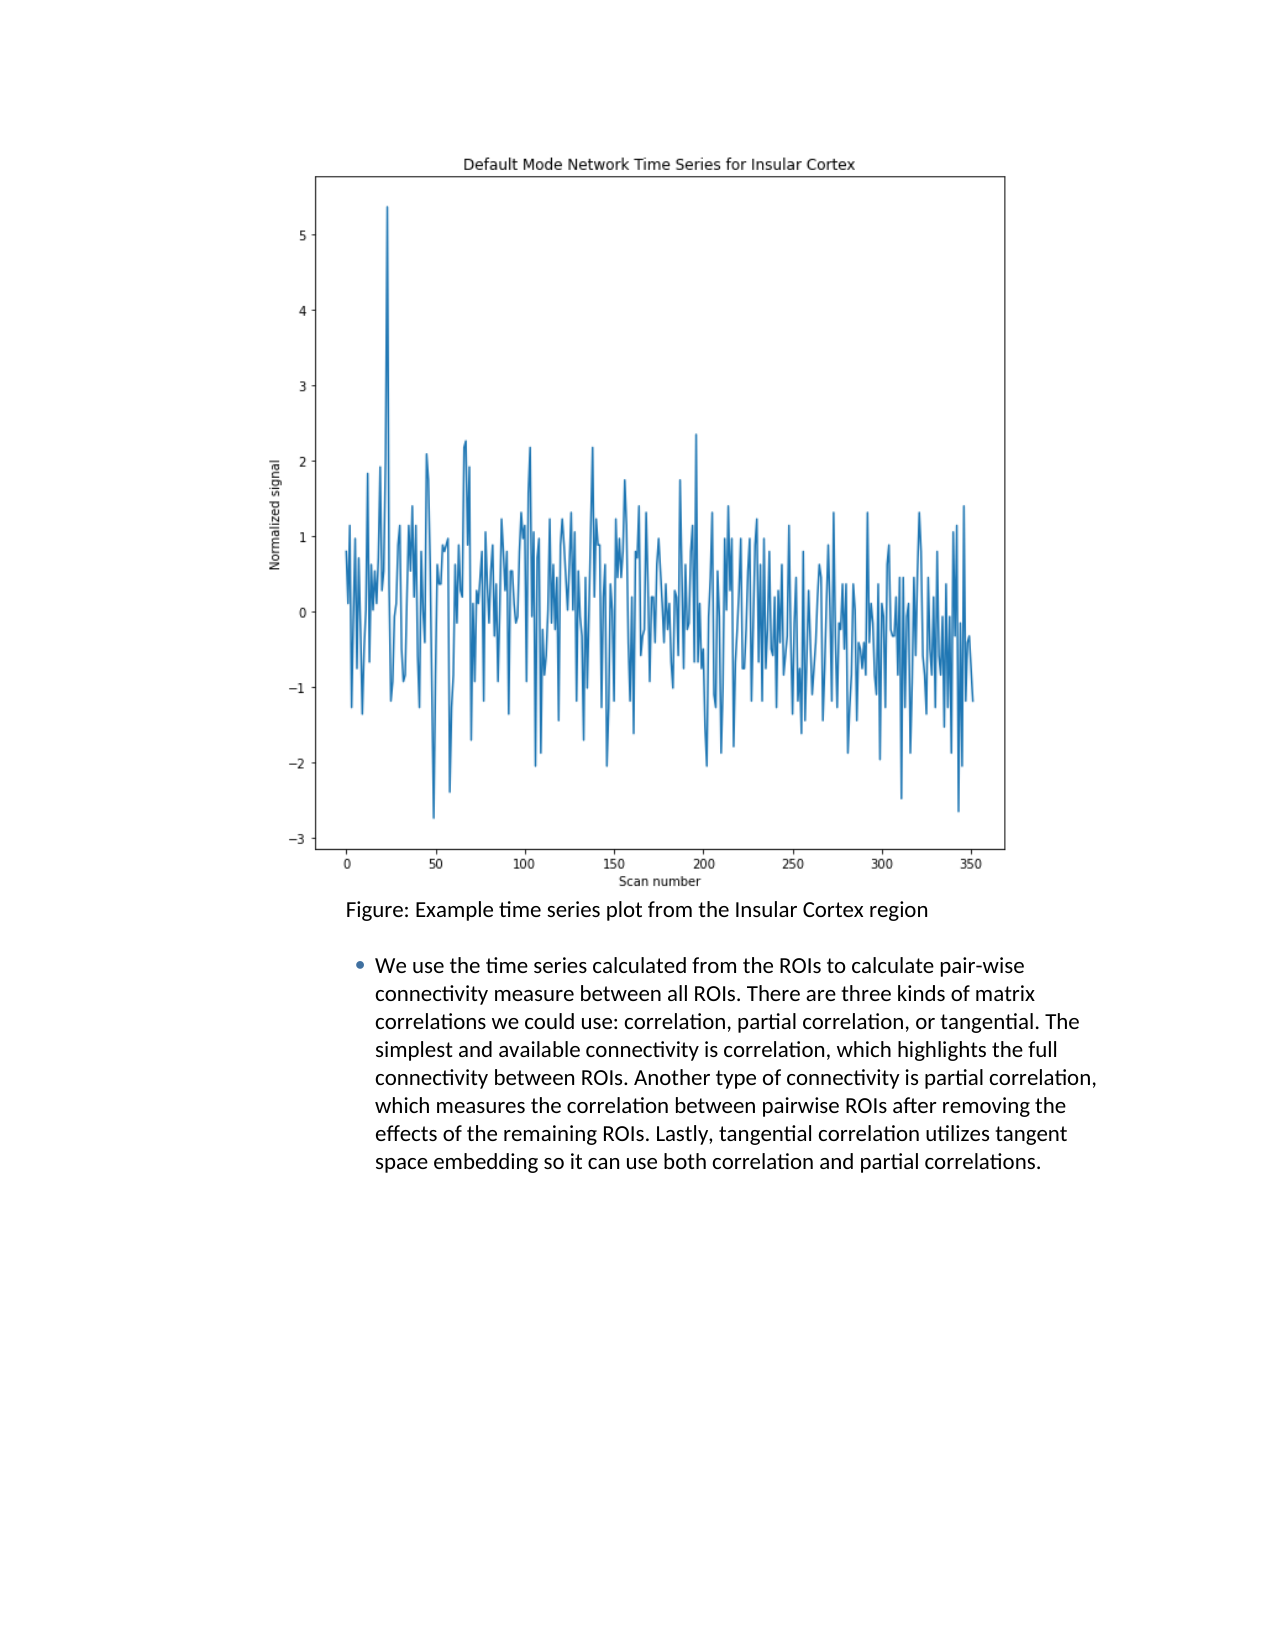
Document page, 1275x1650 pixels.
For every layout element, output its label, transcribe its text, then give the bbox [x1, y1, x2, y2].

list We use the time series calculated from the ROIs to calculate pair-wise connectivity measure between all ROIs. There are three kinds of matrix correlations we could use: correlation, partial correlation, or tangential. The simplest and available connectivity is correlation, which highlights the full connectivity between ROIs. Another type of connectivity is partial correlation, which measures the correlation between pairwise ROIs after removing the effects of the remaining ROIs. Lastly, tangential correlation utilizes tangent space embedding so it can use both correlation and partial correlations. [356, 951, 1125, 1176]
picture [262, 150, 1013, 896]
text Figure: Example time series plot from the Insular Cortex region [150, 895, 1125, 923]
